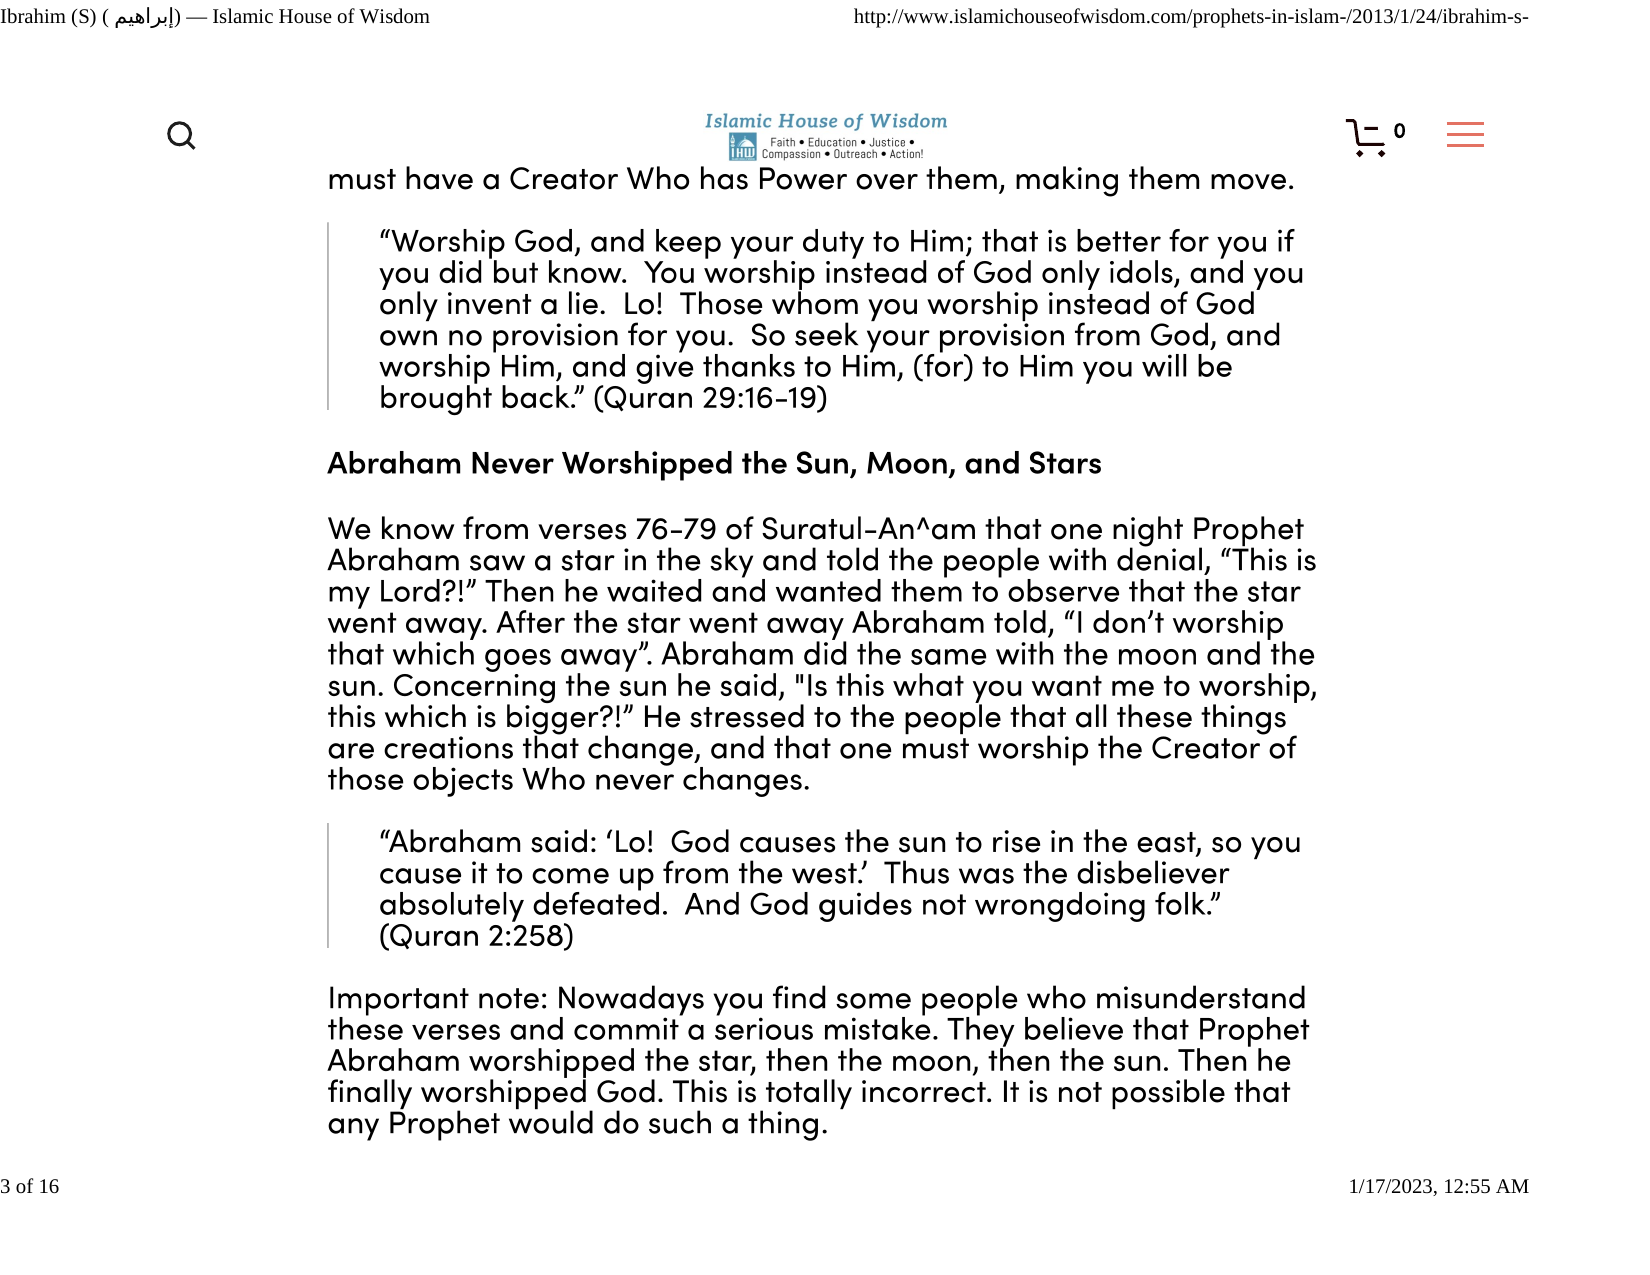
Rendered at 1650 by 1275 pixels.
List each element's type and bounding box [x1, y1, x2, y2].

picture [326, 165, 1316, 1141]
picture [702, 109, 949, 162]
